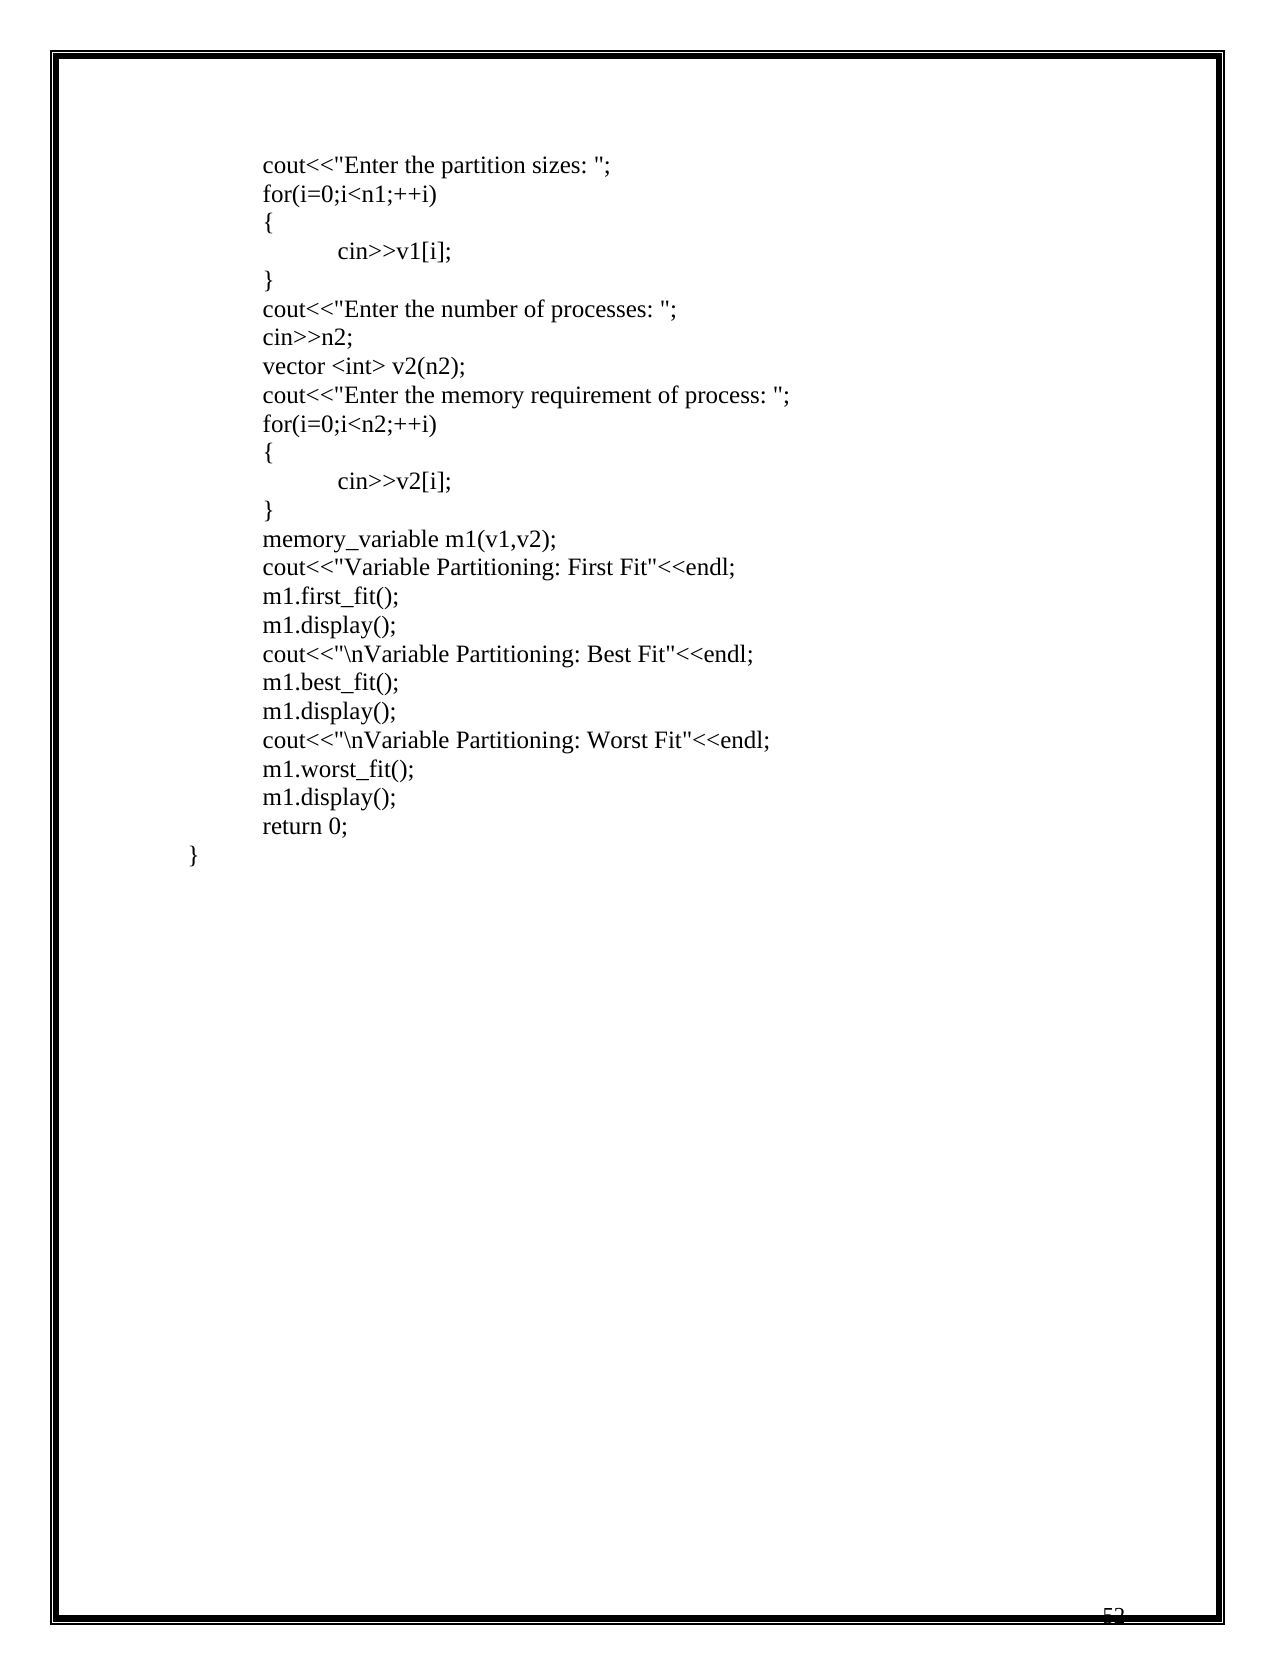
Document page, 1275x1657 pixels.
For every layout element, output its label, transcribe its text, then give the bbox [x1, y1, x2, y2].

text cout<<"\nVariable Partitioning: Worst Fit"<<endl; [187, 725, 1162, 754]
text cout<<"Enter the memory requirement of process: "; [187, 380, 1162, 409]
text m1.display(); [187, 782, 1162, 811]
text m1.first_fit(); [187, 581, 1162, 610]
text m1.display(); [187, 696, 1162, 725]
text { [187, 207, 1162, 236]
text for(i=0;i<n2;++i) [187, 409, 1162, 437]
text vector <int> v2(n2); [187, 351, 1162, 380]
text { [187, 437, 1162, 466]
text cin>>n2; [187, 322, 1162, 351]
text memory_variable m1(v1,v2); [187, 524, 1162, 552]
text cout<<"Enter the partition sizes: "; [187, 150, 1162, 179]
text cout<<"\nVariable Partitioning: Best Fit"<<endl; [187, 639, 1162, 667]
text m1.display(); [187, 610, 1162, 639]
text cin>>v1[i]; [187, 236, 1162, 265]
text } [187, 495, 1162, 524]
text cout<<"Variable Partitioning: First Fit"<<endl; [187, 552, 1162, 581]
text } [187, 840, 1162, 869]
text m1.worst_fit(); [187, 754, 1162, 782]
text return 0; [187, 811, 1162, 840]
text cin>>v2[i]; [187, 466, 1162, 495]
text for(i=0;i<n1;++i) [187, 179, 1162, 207]
text cout<<"Enter the number of processes: "; [187, 294, 1162, 322]
text m1.best_fit(); [187, 667, 1162, 696]
text } [187, 265, 1162, 294]
